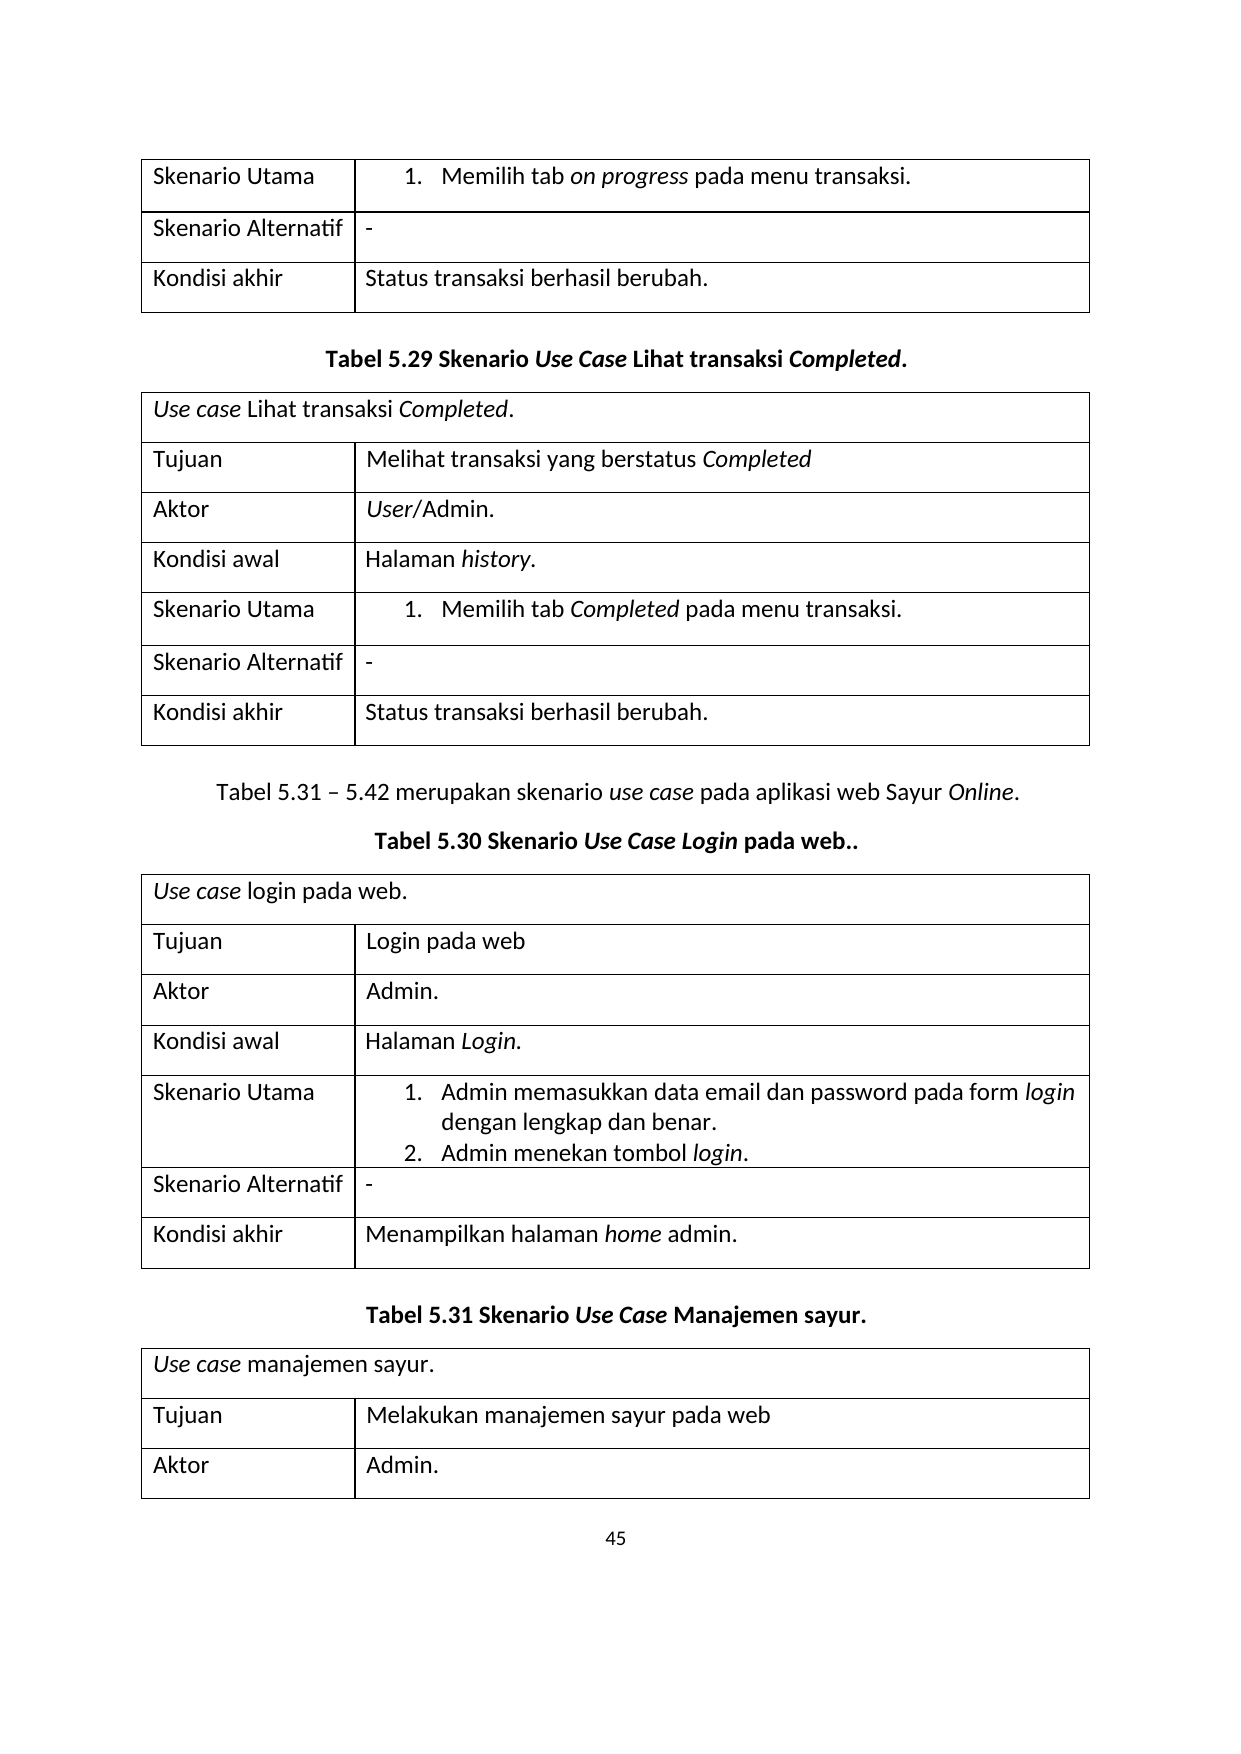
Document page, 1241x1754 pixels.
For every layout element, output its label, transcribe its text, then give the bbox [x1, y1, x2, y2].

table_cell Tujuan [142, 443, 354, 492]
table_header Use case login pada web. [142, 875, 1089, 924]
table_cell Aktor [142, 1449, 354, 1498]
table_header Use case manajemen sayur. [142, 1349, 1089, 1398]
table_cell Skenario Alternatif [142, 646, 354, 695]
table_cell Memilih tab on progress pada menu transaksi. [356, 160, 1089, 211]
table_cell Skenario Utama [142, 1076, 354, 1167]
table_cell Skenario Alternatif [142, 1168, 354, 1217]
table_cell Aktor [142, 975, 354, 1024]
table_cell Admin. [356, 1449, 1089, 1498]
table_cell Kondisi akhir [142, 696, 354, 745]
table_cell Kondisi awal [142, 1026, 354, 1074]
table_cell - [356, 1168, 1089, 1217]
table_cell Kondisi akhir [142, 1218, 354, 1267]
table_cell Skenario Utama [142, 160, 354, 211]
table_cell Halaman Login. [356, 1026, 1089, 1074]
table_cell Status transaksi berhasil berubah. [356, 263, 1089, 312]
table_cell Kondisi akhir [142, 263, 354, 312]
table_cell Aktor [142, 493, 354, 542]
table_cell Kondisi awal [142, 543, 354, 592]
table_cell Melakukan manajemen sayur pada web [356, 1399, 1089, 1448]
text Tabel 5.31 – 5.42 merupakan skenario use case pada aplikasi web Sayur Online. [141, 776, 1090, 807]
table_cell Admin memasukkan data email dan password pada form login dengan lengkap dan benar. Admin menekan tombol login. [356, 1076, 1089, 1167]
table_cell Tujuan [142, 925, 354, 974]
table_cell Halaman history. [356, 543, 1089, 592]
table_cell Login pada web [356, 925, 1089, 974]
table_cell Melihat transaksi yang berstatus Completed [356, 443, 1089, 492]
table_cell Skenario Alternatif [142, 213, 354, 262]
table_cell User/Admin. [356, 493, 1089, 542]
table_cell Status transaksi berhasil berubah. [356, 696, 1089, 745]
text Tabel 5.30 Skenario Use Case Login pada web.. [141, 826, 1092, 856]
table_cell - [356, 646, 1089, 695]
text Tabel 5.29 Skenario Use Case Lihat transaksi Completed. [141, 343, 1092, 374]
table_cell Tujuan [142, 1399, 354, 1448]
table_cell Skenario Utama [142, 593, 354, 645]
table_cell Memilih tab Completed pada menu transaksi. [356, 593, 1089, 645]
table_cell - [356, 213, 1089, 262]
table_cell Menampilkan halaman home admin. [356, 1218, 1089, 1267]
table_header Use case Lihat transaksi Completed. [142, 393, 1089, 442]
table_cell Admin. [356, 975, 1089, 1024]
text Tabel 5.31 Skenario Use Case Manajemen sayur. [141, 1299, 1092, 1329]
